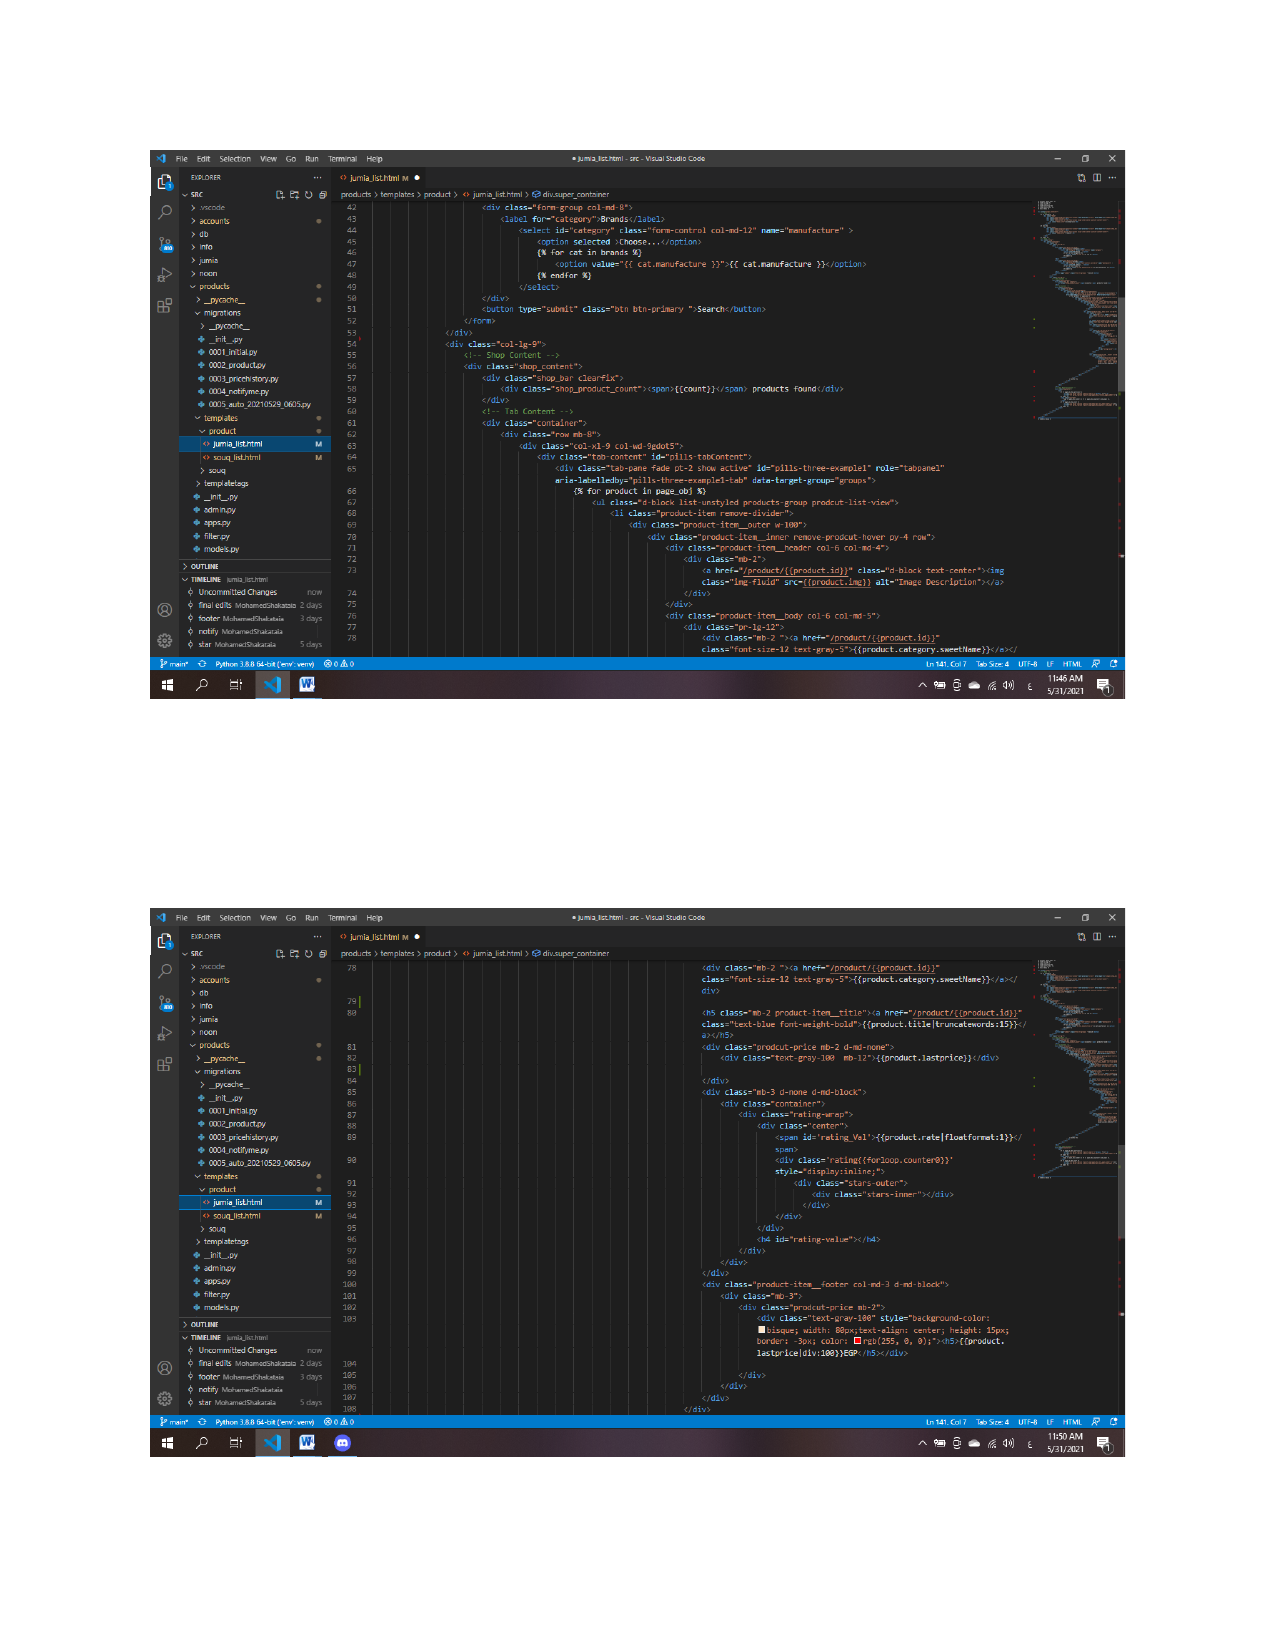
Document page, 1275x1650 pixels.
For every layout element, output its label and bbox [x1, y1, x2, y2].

picture [150, 908, 1125, 1457]
picture [150, 150, 1125, 699]
